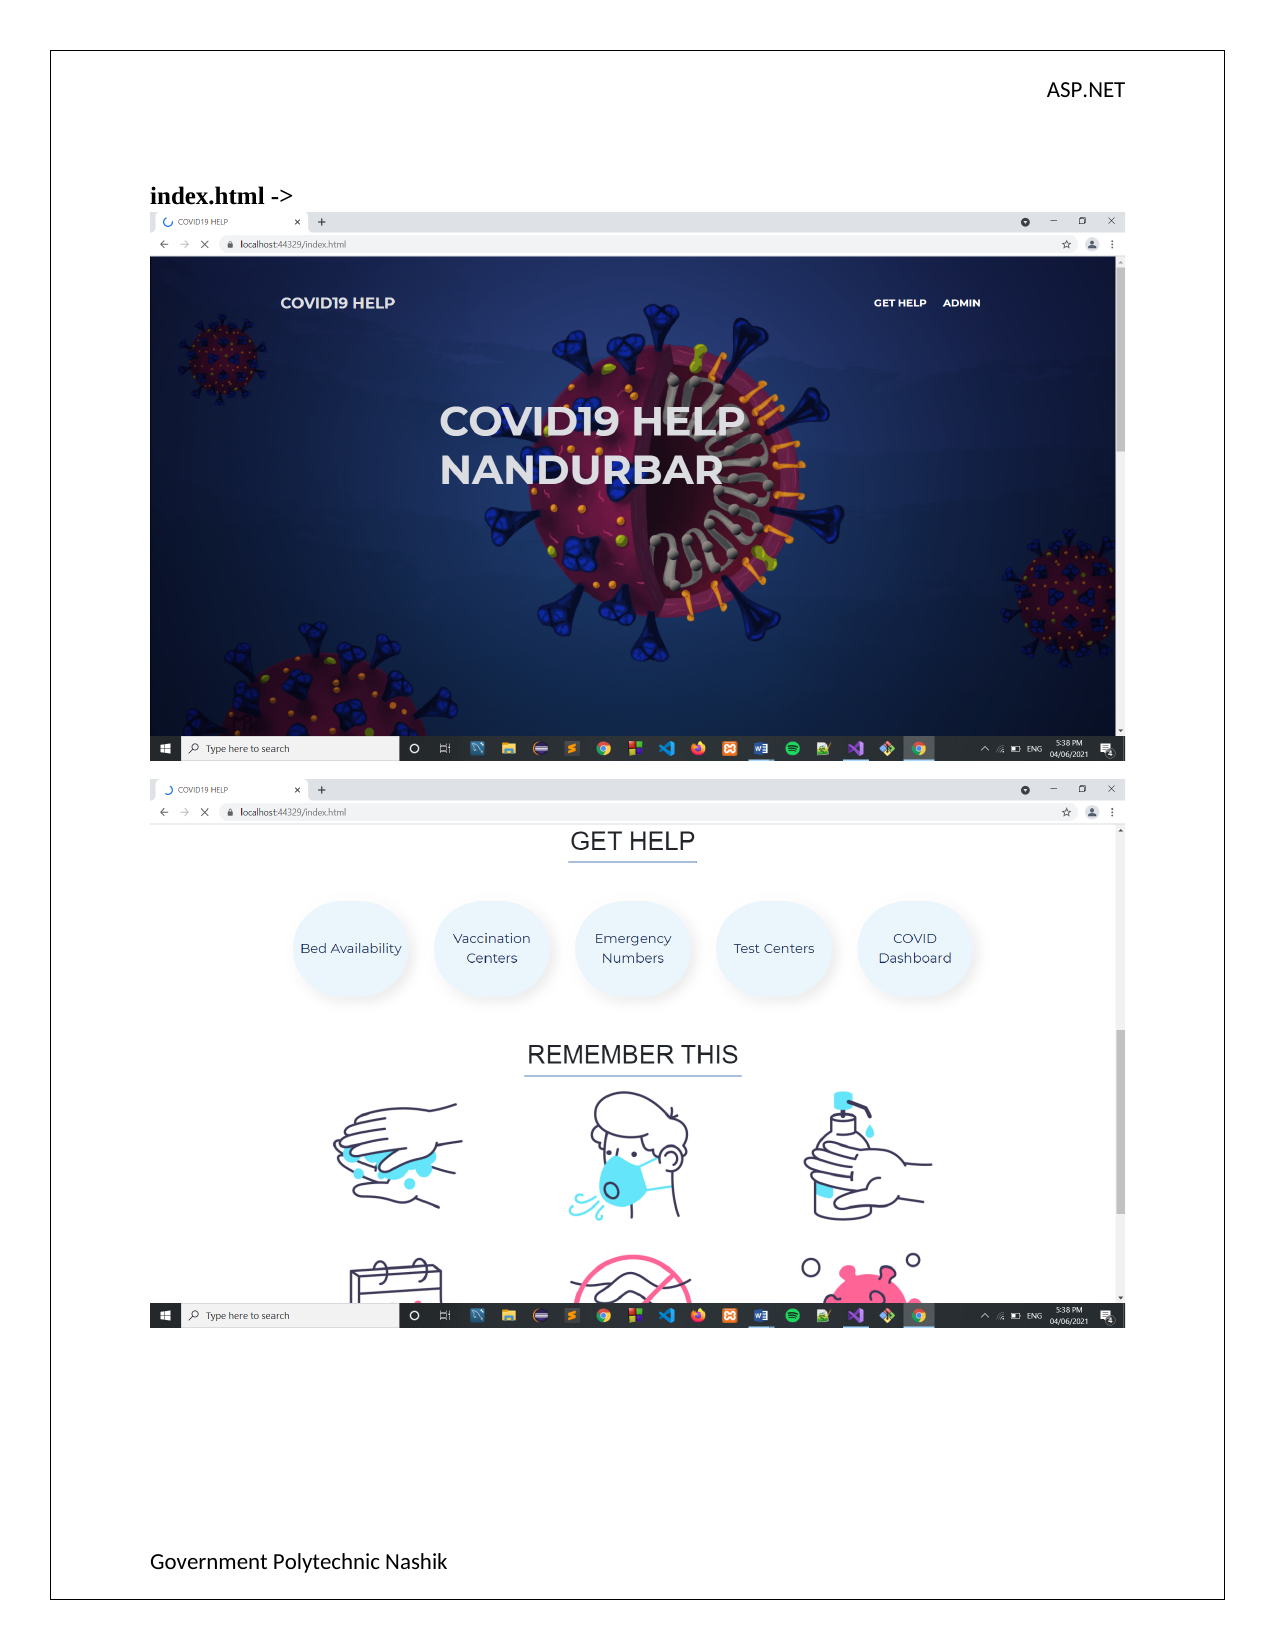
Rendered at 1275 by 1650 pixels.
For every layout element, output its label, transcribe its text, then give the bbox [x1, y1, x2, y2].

picture [150, 212, 1125, 761]
picture [150, 779, 1125, 1328]
text index.html -> [150, 181, 1125, 210]
